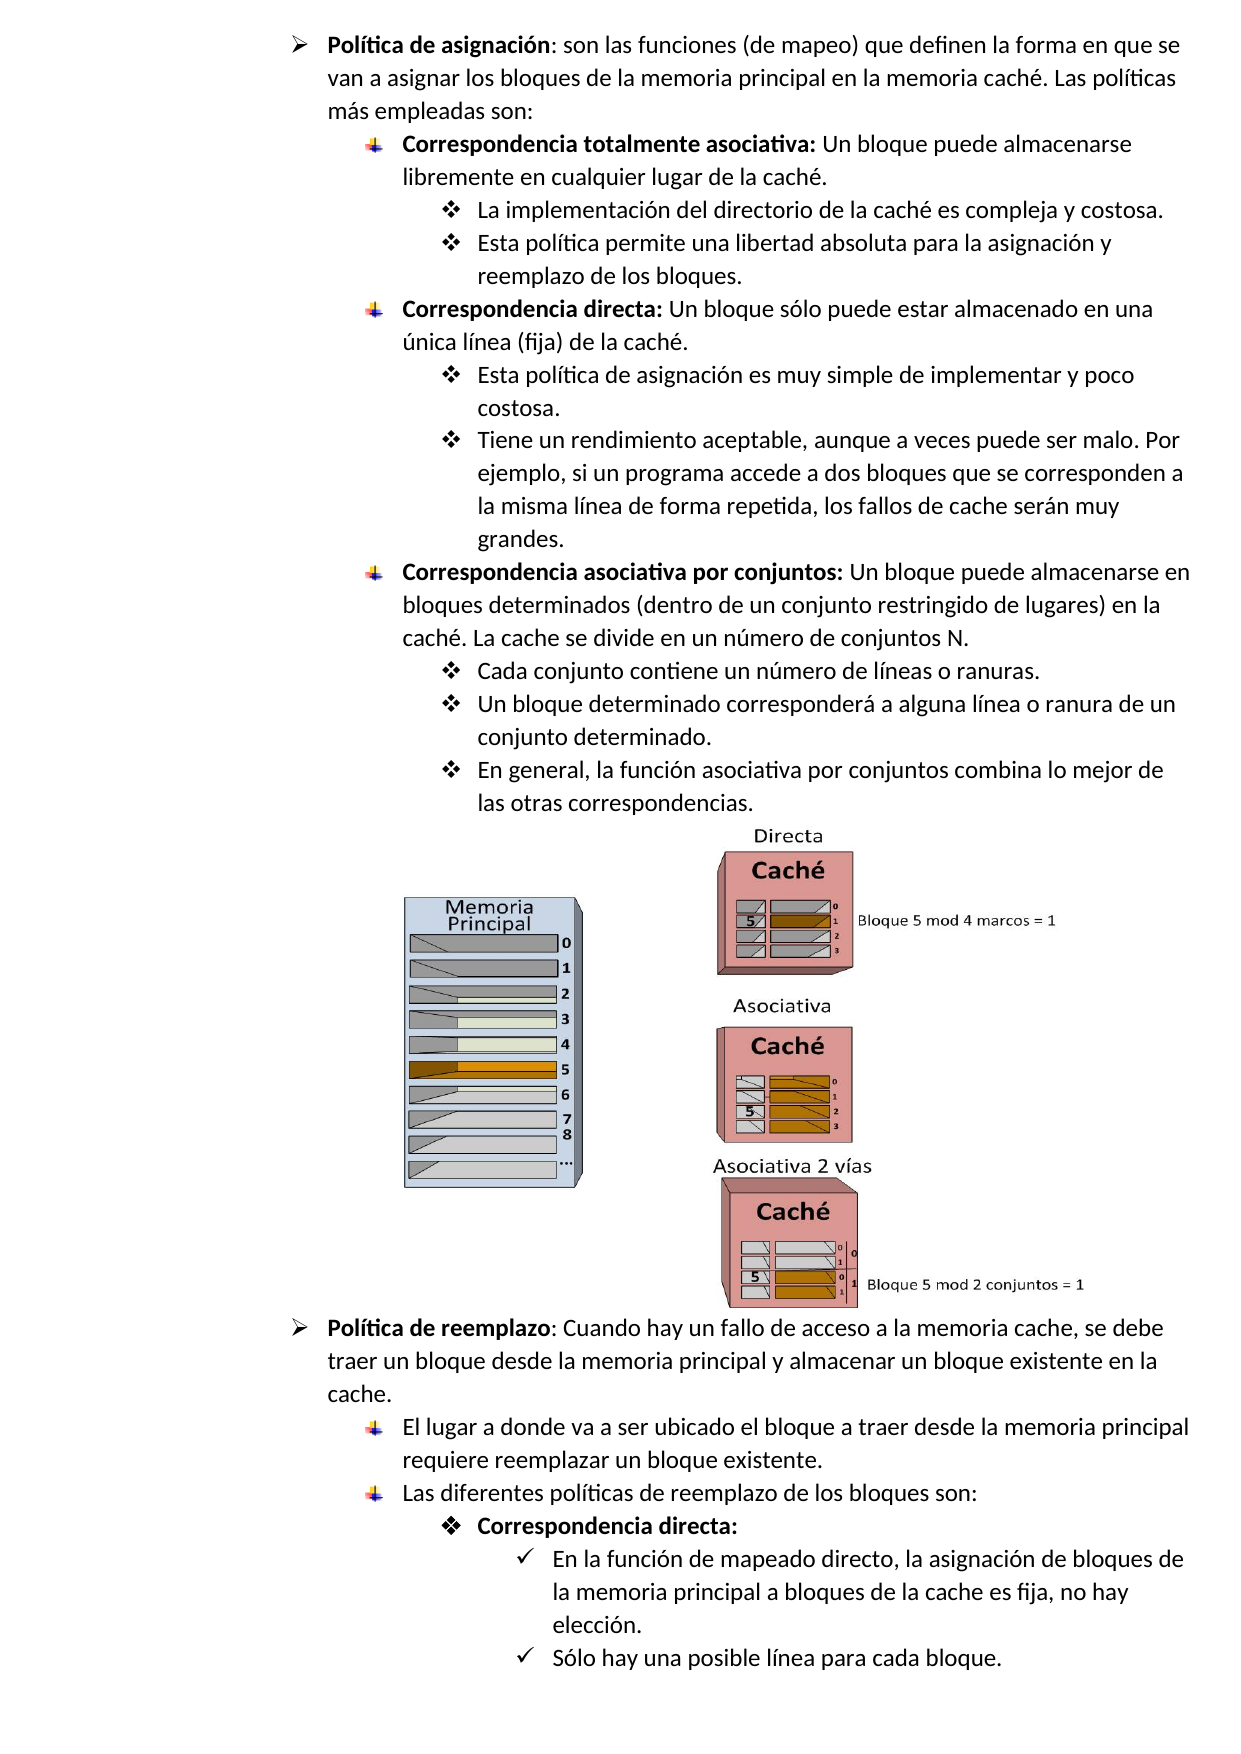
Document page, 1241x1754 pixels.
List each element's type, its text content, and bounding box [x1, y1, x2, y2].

list Correspondencia directa: Un bloque sólo puede estar almacenado en una única línea (fija) de la caché. [365, 293, 1191, 356]
list Un bloque determinado corresponderá a alguna línea o ranura de un conjunto determinado. [440, 688, 1191, 751]
picture [365, 1484, 383, 1502]
list Correspondencia directa: [440, 1510, 1191, 1541]
list Sólo hay una posible línea para cada bloque. [515, 1642, 1191, 1672]
picture [365, 564, 383, 581]
list Correspondencia totalmente asociativa: Un bloque puede almacenarse libremente en cualquier lugar de la caché. [365, 128, 1191, 192]
list Correspondencia asociativa por conjuntos: Un bloque puede almacenarse en bloques determinados (dentro de un conjunto restringido de lugares) en la caché. La cache se divide en un número de conjuntos N. [365, 556, 1191, 653]
list Las diferentes políticas de reemplazo de los bloques son: [365, 1477, 1191, 1508]
picture [404, 820, 1085, 1308]
list En la función de mapeado directo, la asignación de bloques de la memoria principal a bloques de la cache es fija, no hay elección. [515, 1543, 1191, 1639]
list Esta política de asignación es muy simple de implementar y poco costosa. [440, 359, 1191, 422]
picture [365, 136, 383, 153]
list Esta política permite una libertad absoluta para la asignación y reemplazo de los bloques. [440, 227, 1191, 291]
list Tiene un rendimiento aceptable, aunque a veces puede ser malo. Por ejemplo, si un programa accede a dos bloques que se corresponden a la misma línea de forma repetida, los fallos de cache serán muy grandes. [440, 424, 1191, 554]
picture [365, 300, 383, 318]
list En general, la función asociativa por conjuntos combina lo mejor de las otras correspondencias. [440, 754, 1191, 817]
list Cada conjunto contiene un número de líneas o ranuras. [440, 655, 1191, 686]
picture [365, 1419, 383, 1436]
list Política de asignación: son las funciones (de mapeo) que definen la forma en que se van a asignar los bloques de la memoria principal en la memoria caché. Las políticas más empleadas son: [290, 29, 1191, 126]
list El lugar a donde va a ser ubicado el bloque a traer desde la memoria principal requiere reemplazar un bloque existente. [365, 1411, 1191, 1475]
list La implementación del directorio de la caché es compleja y costosa. [440, 194, 1191, 225]
